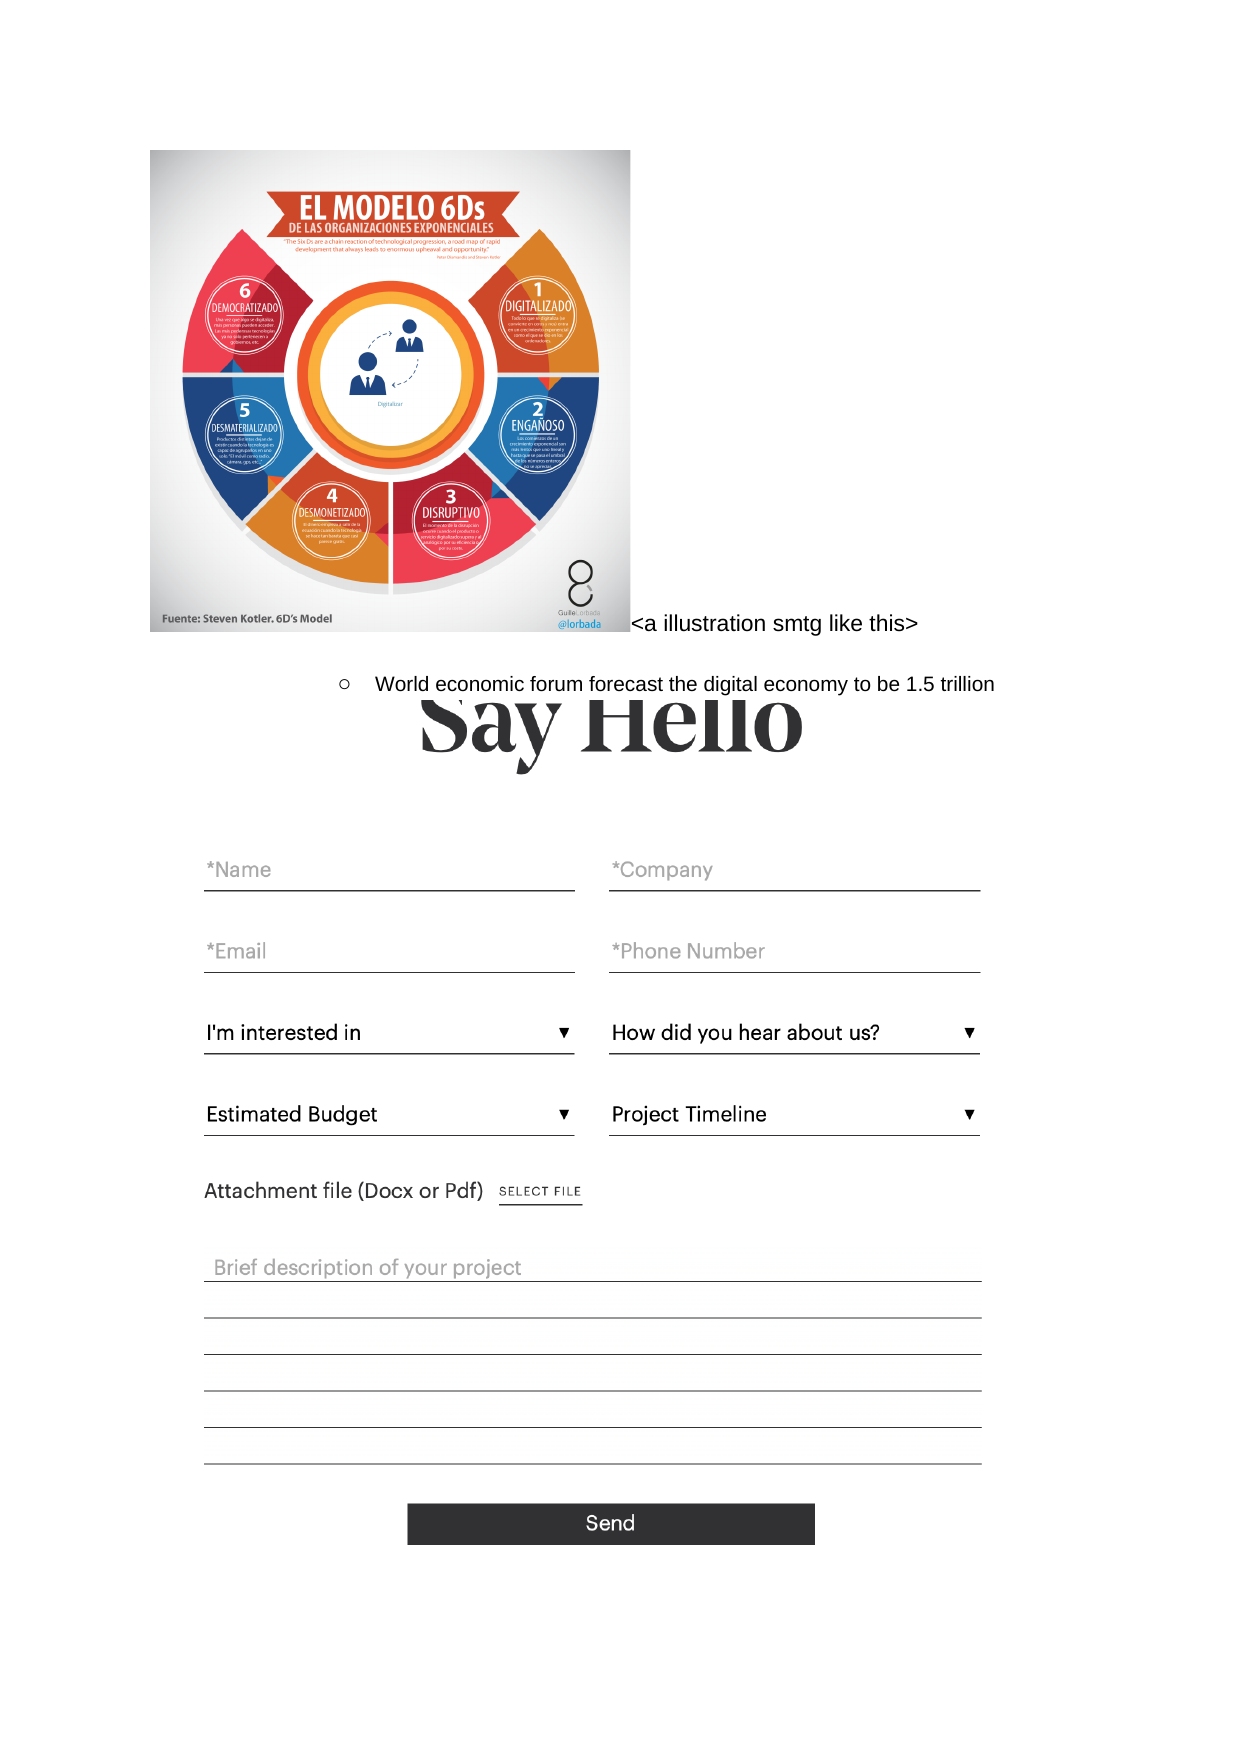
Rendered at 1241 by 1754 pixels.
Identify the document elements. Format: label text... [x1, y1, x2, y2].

list World economic forum forecast the digital economy to be 1.5 trillion [337, 670, 1090, 697]
picture [150, 150, 631, 632]
picture [150, 700, 1091, 1586]
